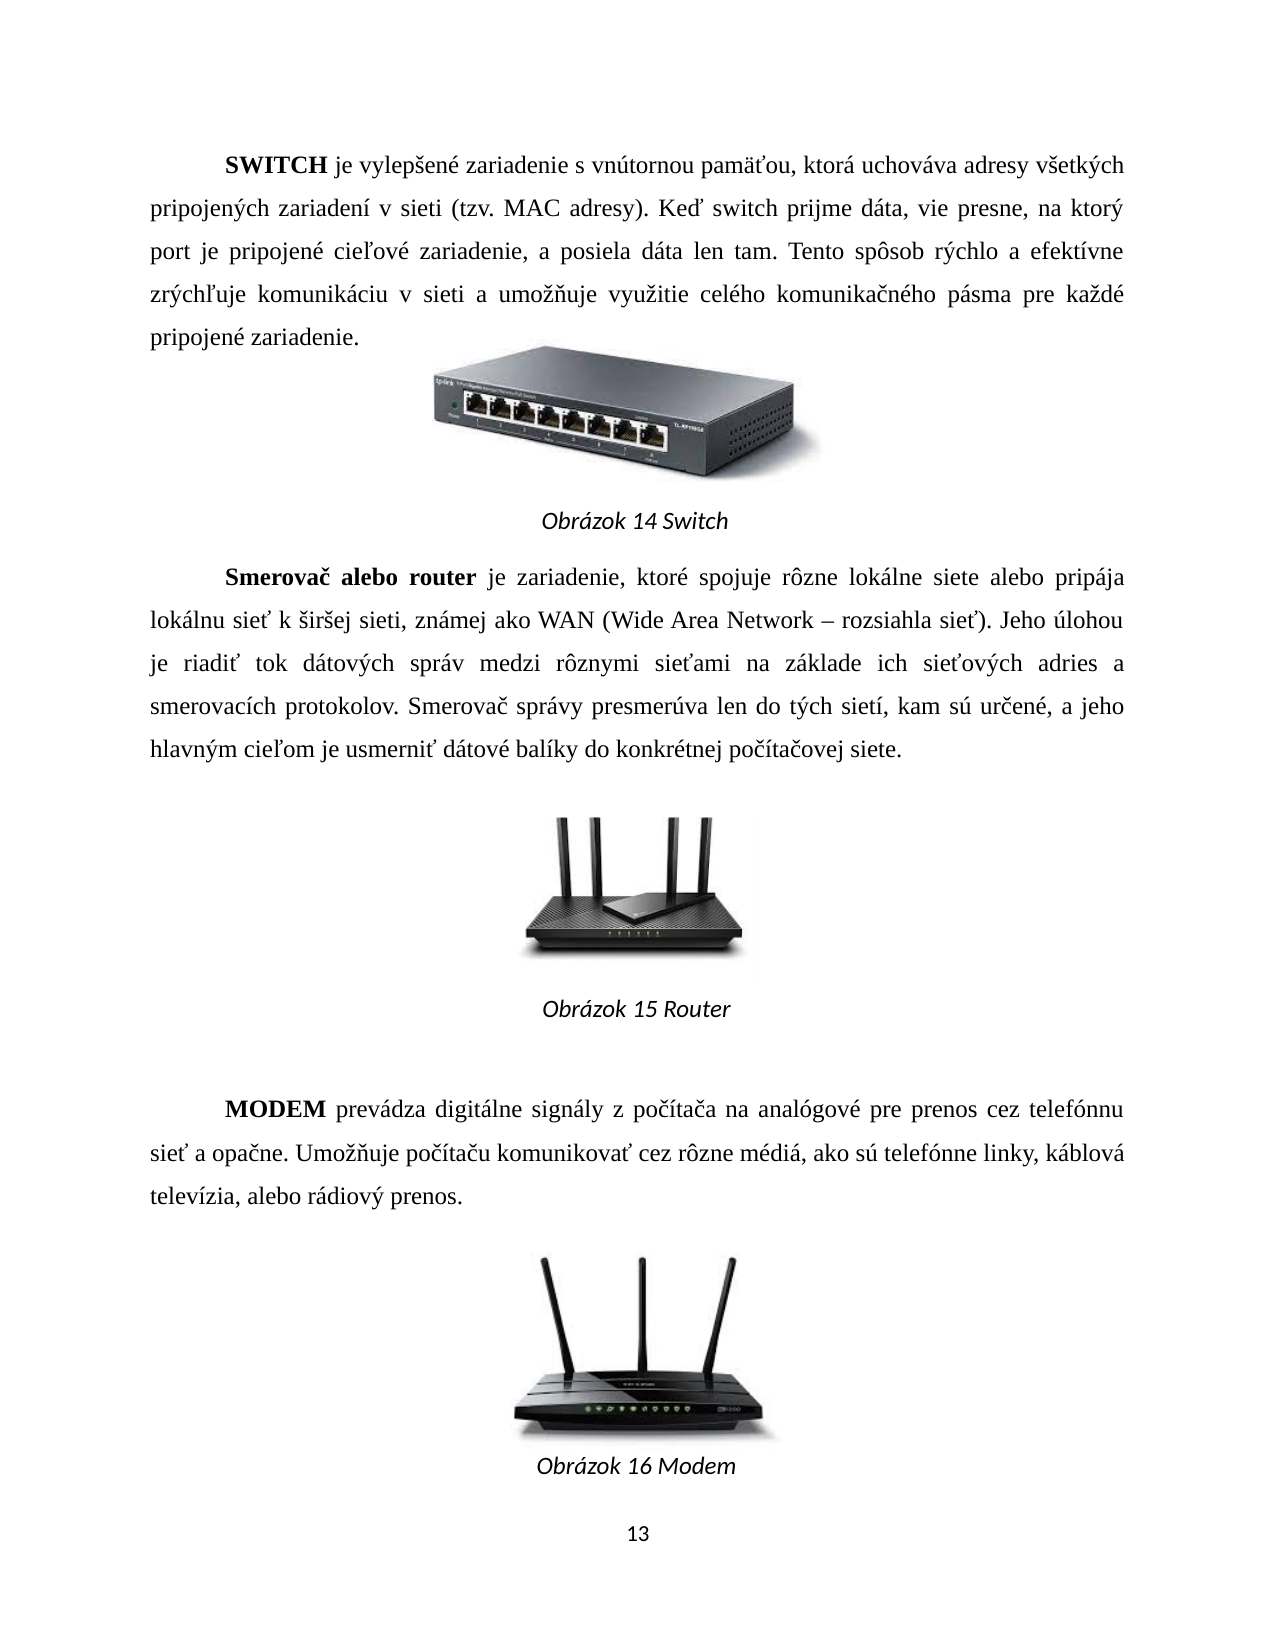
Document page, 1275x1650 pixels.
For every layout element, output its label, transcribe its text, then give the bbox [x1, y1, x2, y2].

picture [432, 330, 841, 503]
text SWITCH je vylepšené zariadenie s vnútornou pamäťou, ktorá uchováva adresy všetkých pripojených zariadení v sieti (tzv. MAC adresy). Keď switch prijme dáta, vie presne, na ktorý port je pripojené cieľové zariadenie, a posiela dáta len tam. Tento spôsob rýchlo a efektívne zrýchľuje komunikáciu v sieti a umožňuje využitie celého komunikačného pásma pre každé pripojené zariadenie. [150, 150, 1125, 351]
picture [517, 783, 757, 992]
text Smerovač alebo router je zariadenie, ktoré spojuje rôzne lokálne siete alebo pripája lokálnu sieť k širšej sieti, známej ako WAN (Wide Area Network – rozsiahla sieť). Jeho úlohou je riadiť tok dátových správ medzi rôznymi sieťami na základe ich sieťových adries a smerovacích protokolov. Smerovač správy presmerúva len do tých sietí, kam sú určené, a jeho hlavným cieľom je usmerniť dátové balíky do konkrétnej počítačovej siete. [150, 562, 1125, 763]
picture [469, 1210, 806, 1450]
text MODEM prevádza digitálne signály z počítača na analógové pre prenos cez telefónnu sieť a opačne. Umožňuje počítaču komunikovať cez rôzne médiá, ako sú telefónne linky, káblová televízia, alebo rádiový prenos. [150, 1094, 1125, 1209]
